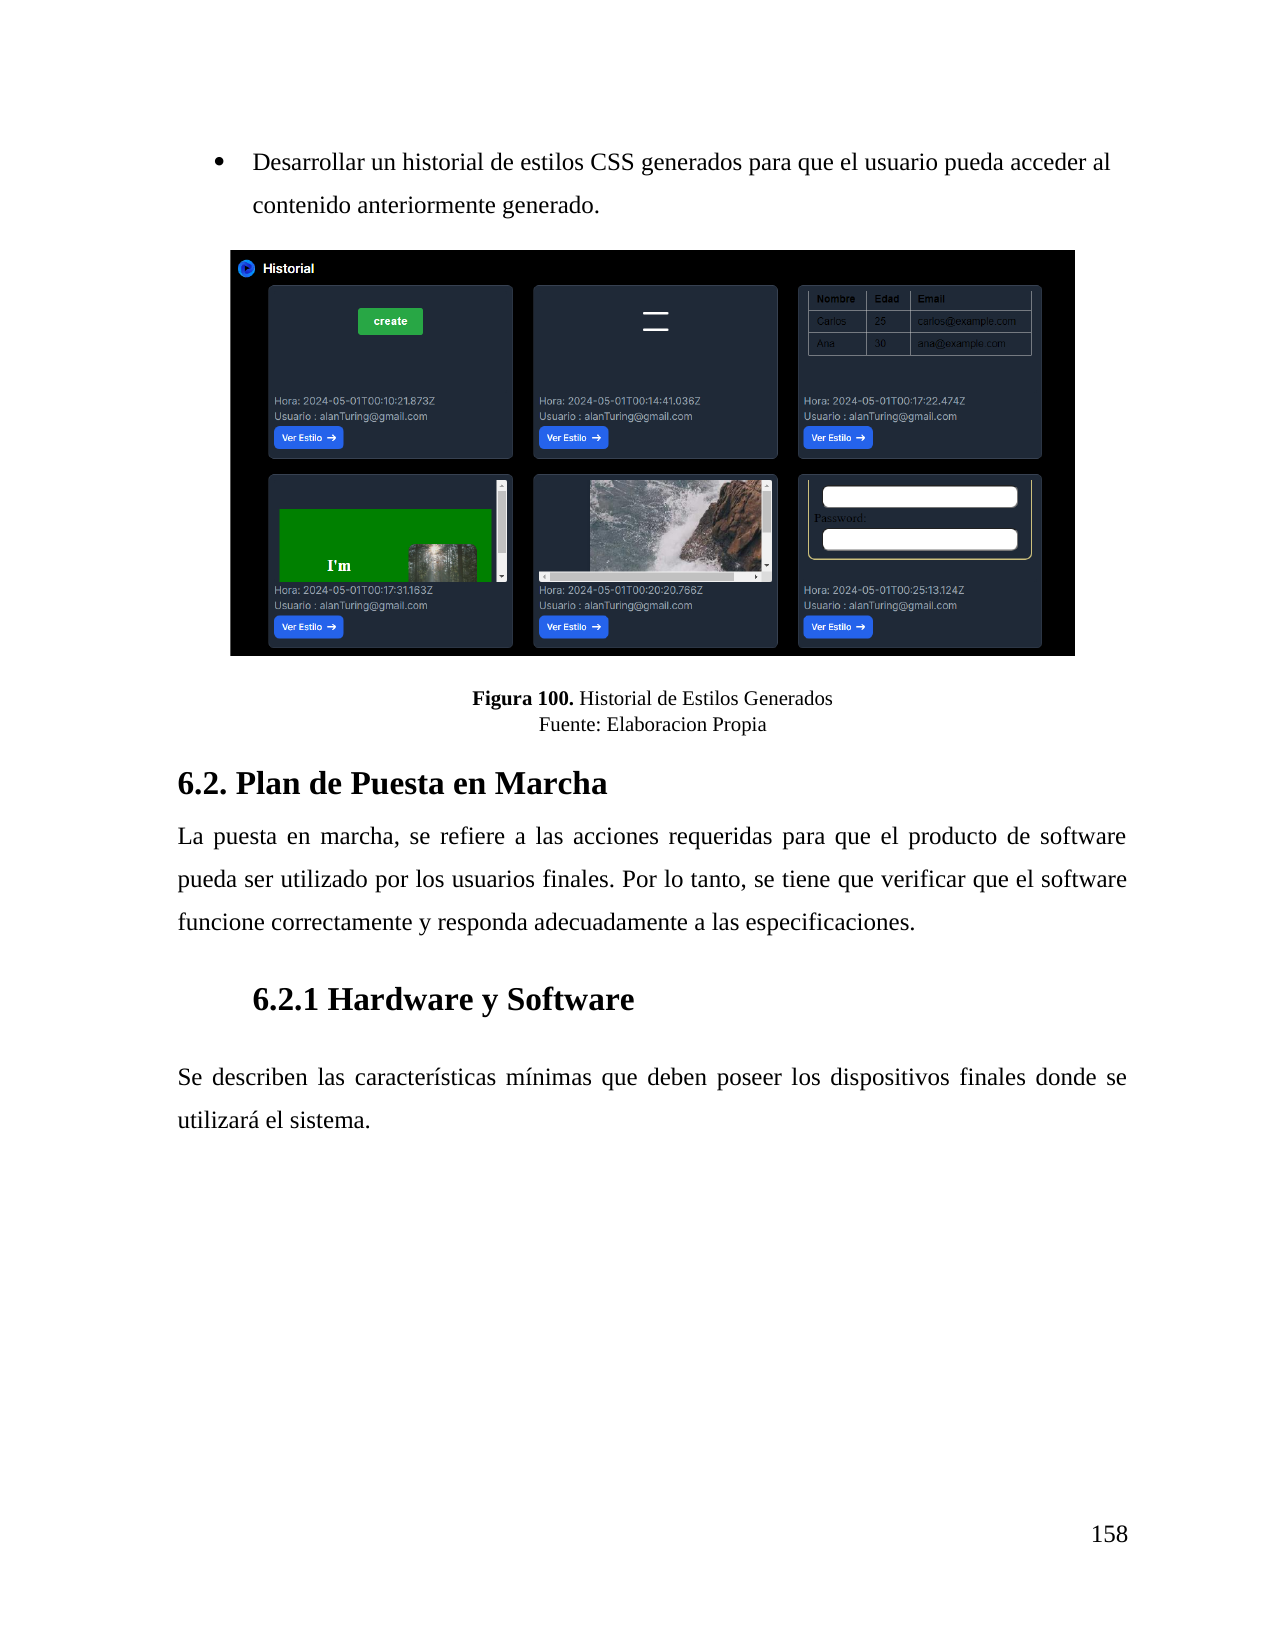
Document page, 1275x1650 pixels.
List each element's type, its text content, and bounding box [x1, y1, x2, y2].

list Desarrollar un historial de estilos CSS generados para que el usuario pueda acceder al contenido anteriormente generado. [215, 147, 1128, 219]
text Se describen las características mínimas que deben poseer los dispositivos finales donde se utilizará el sistema. [177, 1062, 1128, 1134]
subtitle 6.2. Plan de Puesta en Marcha [177, 763, 1128, 802]
subtitle 6.2.1 Hardware y Software [177, 979, 1128, 1018]
picture [230, 250, 1075, 656]
text Fuente: Elaboracion Propia [177, 712, 1128, 736]
text Figura 100. Historial de Estilos Generados [177, 686, 1128, 710]
text La puesta en marcha, se refiere a las acciones requeridas para que el producto de software pueda ser utilizado por los usuarios finales. Por lo tanto, se tiene que verificar que el software funcione correctamente y responda adecuadamente a las especificaciones. [177, 821, 1128, 936]
